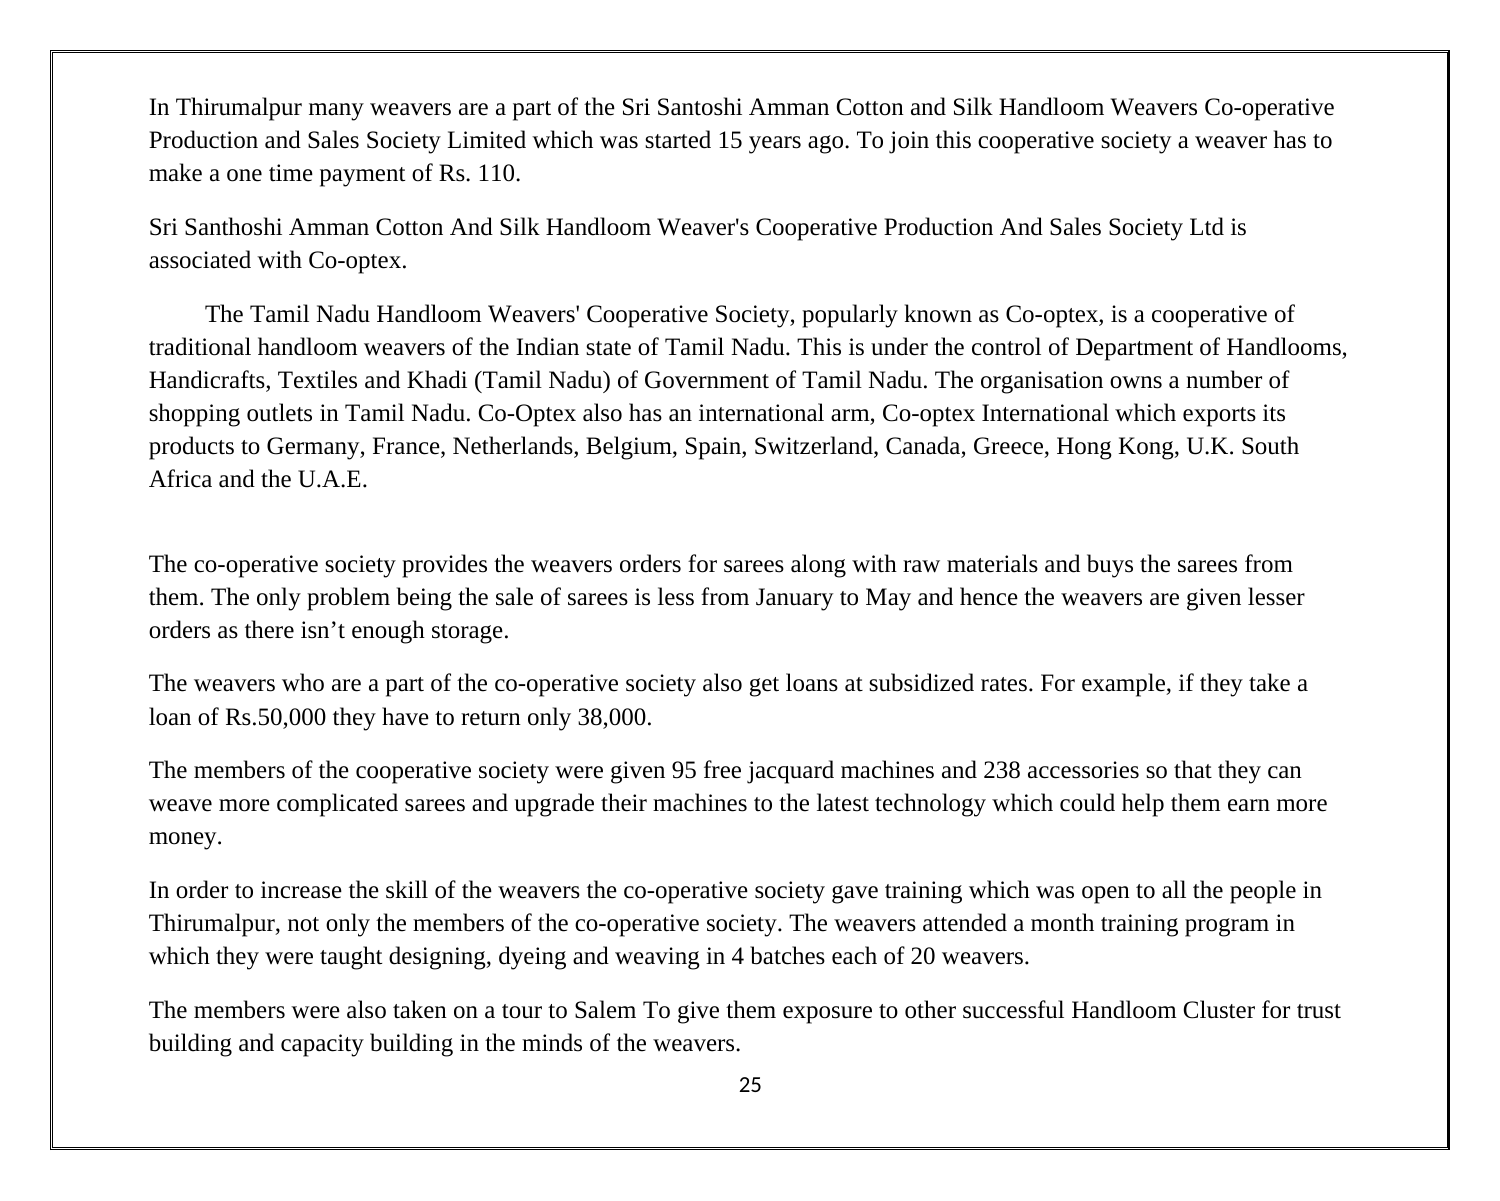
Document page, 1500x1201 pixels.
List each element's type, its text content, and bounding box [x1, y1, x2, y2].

text The weavers who are a part of the co-operative society also get loans at subsidized rates. For example, if they take a loan of Rs.50,000 they have to return only 38,000. [148, 668, 1351, 730]
text The Tamil Nadu Handloom Weavers' Cooperative Society, popularly known as Co-optex, is a cooperative of traditional handloom weavers of the Indian state of Tamil Nadu. This is under the control of Department of Handlooms, Handicrafts, Textiles and Khadi (Tamil Nadu) of Government of Tamil Nadu. The organisation owns a number of shopping outlets in Tamil Nadu. Co-Optex also has an international arm, Co-optex International which exports its products to Germany, France, Netherlands, Belgium, Spain, Switzerland, Canada, Greece, Hong Kong, U.K. South Africa and the U.A.E. [148, 299, 1351, 493]
text Sri Santhoshi Amman Cotton And Silk Handloom Weaver's Cooperative Production And Sales Society Ltd is associated with Co-optex. [148, 212, 1351, 274]
text The members of the cooperative society were given 95 free jacquard machines and 238 accessories so that they can weave more complicated sarees and upgrade their machines to the latest technology which could help them earn more money. [148, 755, 1351, 850]
text In order to increase the skill of the weavers the co-operative society gave training which was open to all the people in Thirumalpur, not only the members of the co-operative society. The weavers attended a month training program in which they were taught designing, dyeing and weaving in 4 batches each of 20 weavers. [148, 875, 1351, 970]
text The co-operative society provides the weavers orders for sarees along with raw materials and buys the sarees from them. The only problem being the sale of sarees is less from January to May and hence the weavers are given lesser orders as there isn’t enough storage. [148, 518, 1351, 643]
text In Thirumalpur many weavers are a part of the Sri Santoshi Amman Cotton and Silk Handloom Weavers Co-operative Production and Sales Society Limited which was started 15 years ago. To join this cooperative society a weaver has to make a one time payment of Rs. 110. [148, 92, 1351, 187]
text The members were also taken on a tour to Salem To give them exposure to other successful Handloom Cluster for trust building and capacity building in the minds of the weavers. [148, 995, 1351, 1057]
